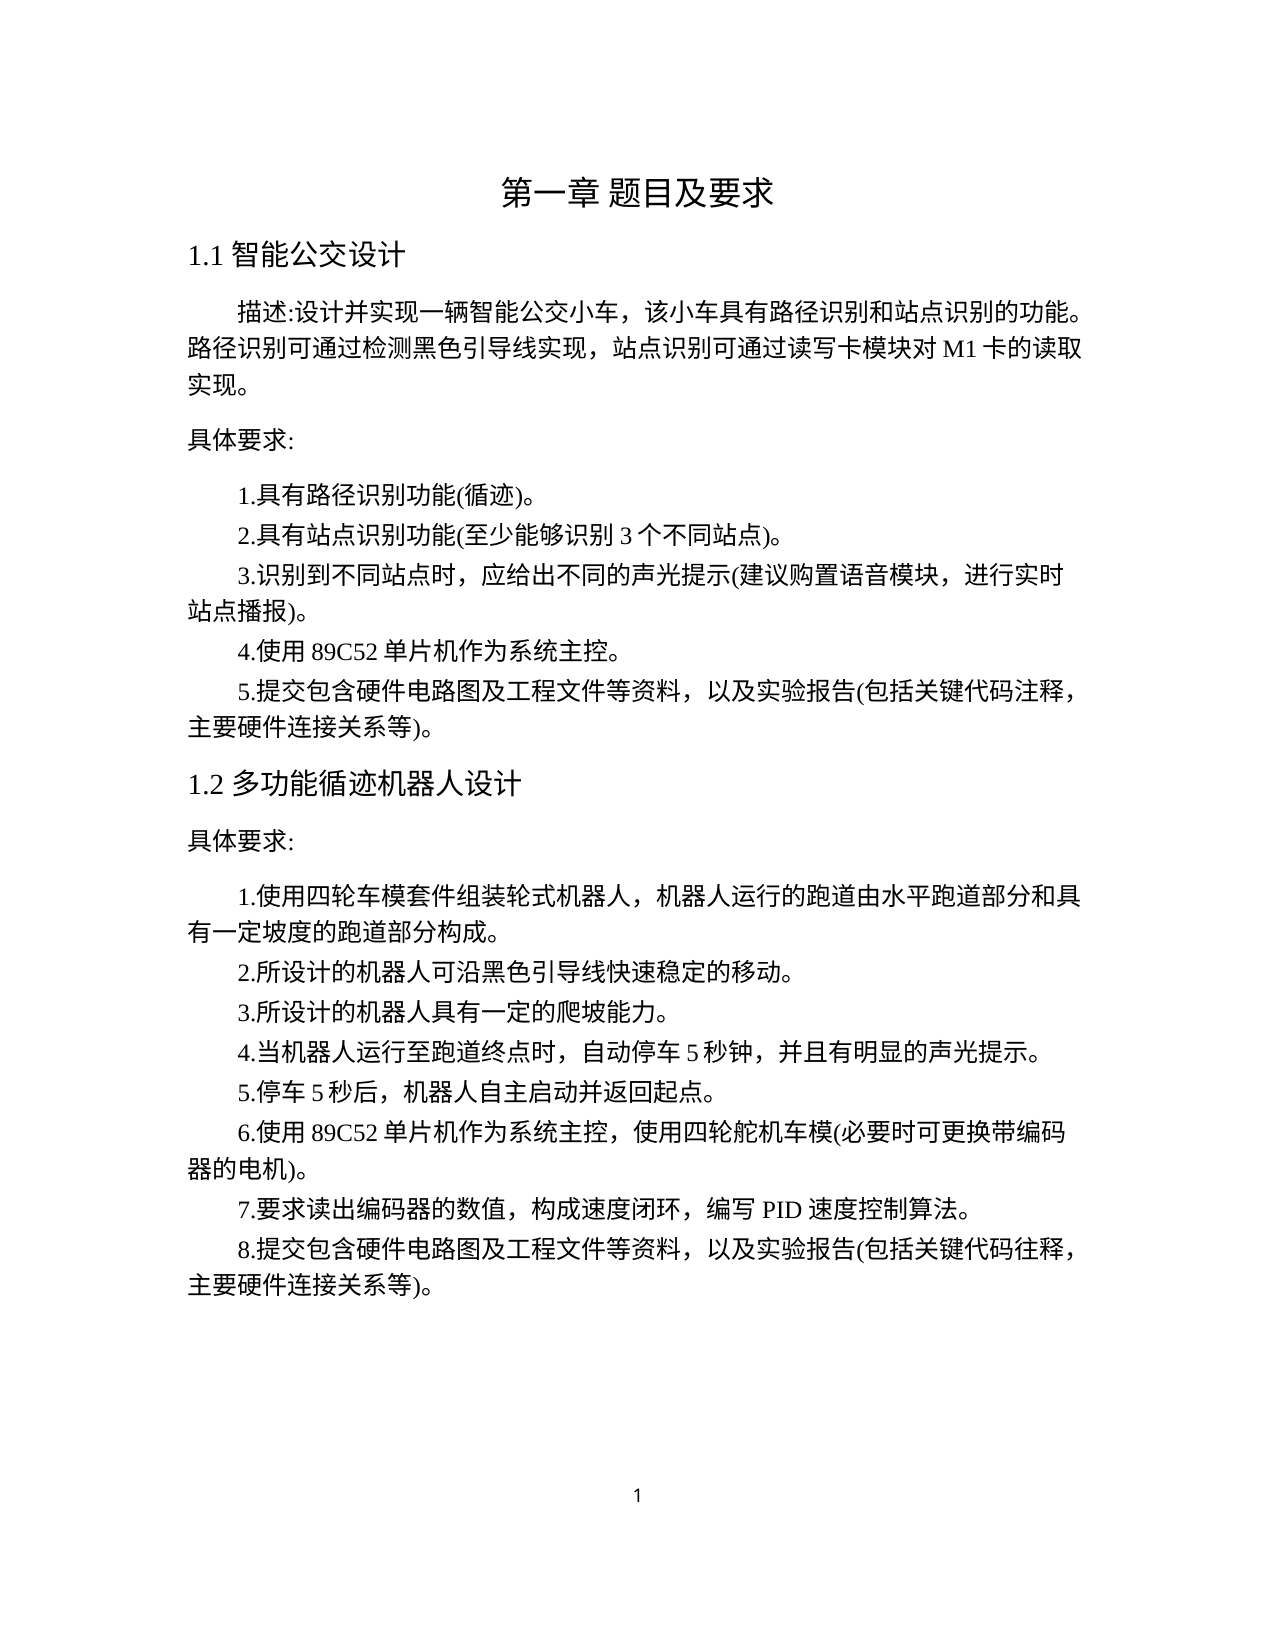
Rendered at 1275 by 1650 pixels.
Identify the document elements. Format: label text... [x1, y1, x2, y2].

text 1.使用四轮车模套件组装轮式机器人，机器人运行的跑道由水平跑道部分和具有一定坡度的跑道部分构成。 [187, 877, 1087, 949]
subtitle 1.1 智能公交设计 [187, 232, 1087, 274]
text 3.识别到不同站点时，应给出不同的声光提示(建议购置语音模块，进行实时站点播报)。 [187, 555, 1087, 628]
text 7.要求读出编码器的数值，构成速度闭环，编写 PID 速度控制算法。 [187, 1189, 1087, 1225]
text 具体要求: [187, 822, 1087, 858]
text 描述:设计并实现一辆智能公交小车，该小车具有路径识别和站点识别的功能。路径识别可通过检测黑色引导线实现，站点识别可通过读写卡模块对M1卡的读取实现。 [187, 293, 1087, 401]
text 8.提交包含硬件电路图及工程文件等资料，以及实验报告(包括关键代码往释，主要硬件连接关系等)。 [187, 1229, 1087, 1302]
subtitle 第一章 题目及要求 [187, 167, 1087, 215]
text 2.具有站点识别功能(至少能够识别3个不同站点)。 [187, 515, 1087, 551]
text 5.提交包含硬件电路图及工程文件等资料，以及实验报告(包括关键代码注释，主要硬件连接关系等)。 [187, 671, 1087, 744]
text 4.当机器人运行至跑道终点时，自动停车5秒钟，并且有明显的声光提示。 [187, 1033, 1087, 1069]
text 4.使用89C52单片机作为系统主控。 [187, 631, 1087, 668]
text 具体要求: [187, 420, 1087, 456]
text 5.停车5秒后，机器人自主启动并返回起点。 [187, 1073, 1087, 1109]
text 1.具有路径识别功能(循迹)。 [187, 475, 1087, 511]
text 3.所设计的机器人具有一定的爬坡能力。 [187, 993, 1087, 1029]
subtitle 1.2 多功能循迹机器人设计 [187, 761, 1087, 803]
text 6.使用89C52单片机作为系统主控，使用四轮舵机车模(必要时可更换带编码器的电机)。 [187, 1113, 1087, 1185]
text 2.所设计的机器人可沿黑色引导线快速稳定的移动。 [187, 953, 1087, 989]
